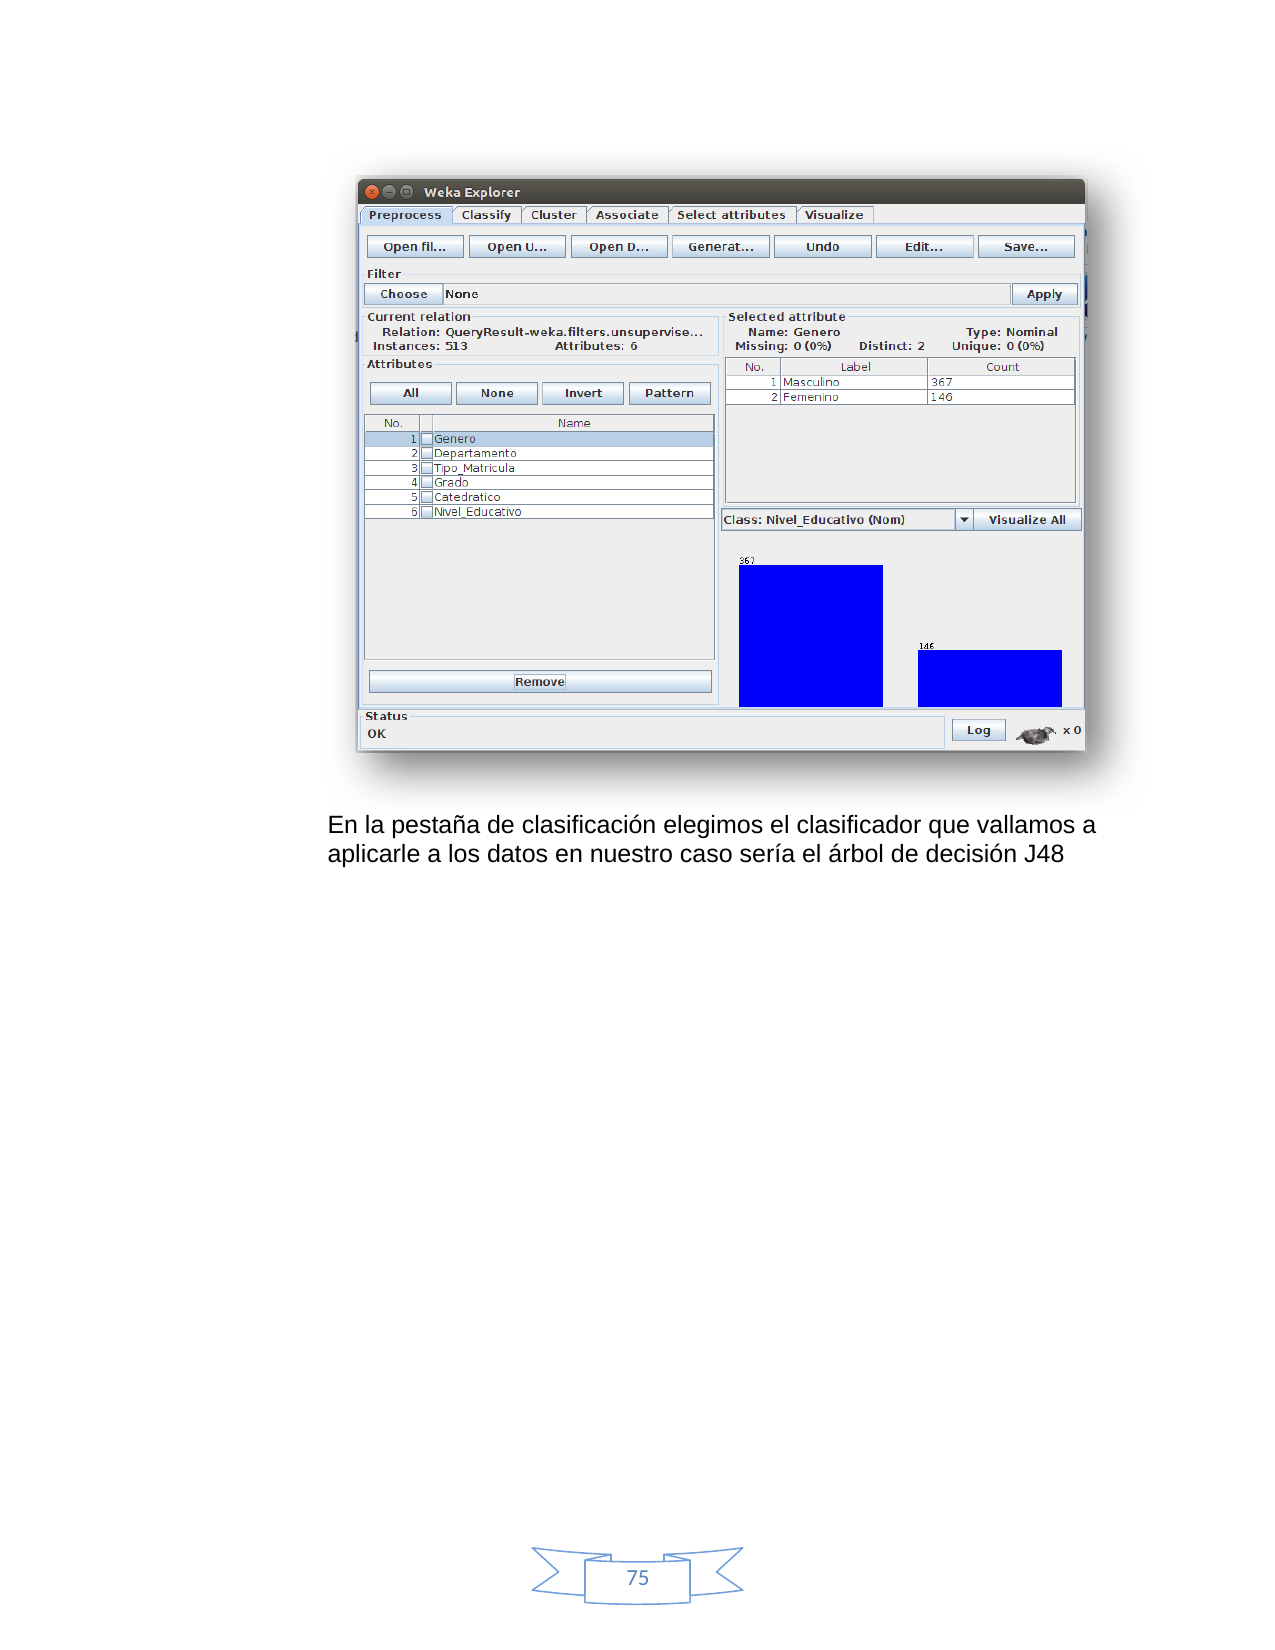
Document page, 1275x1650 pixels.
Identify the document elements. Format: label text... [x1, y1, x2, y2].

picture [355, 175, 1088, 753]
list En la pestaña de clasificación elegimos el clasificador que vallamos a aplicarle a los datos en nuestro caso sería el árbol de decisión J48 [327, 810, 1098, 868]
